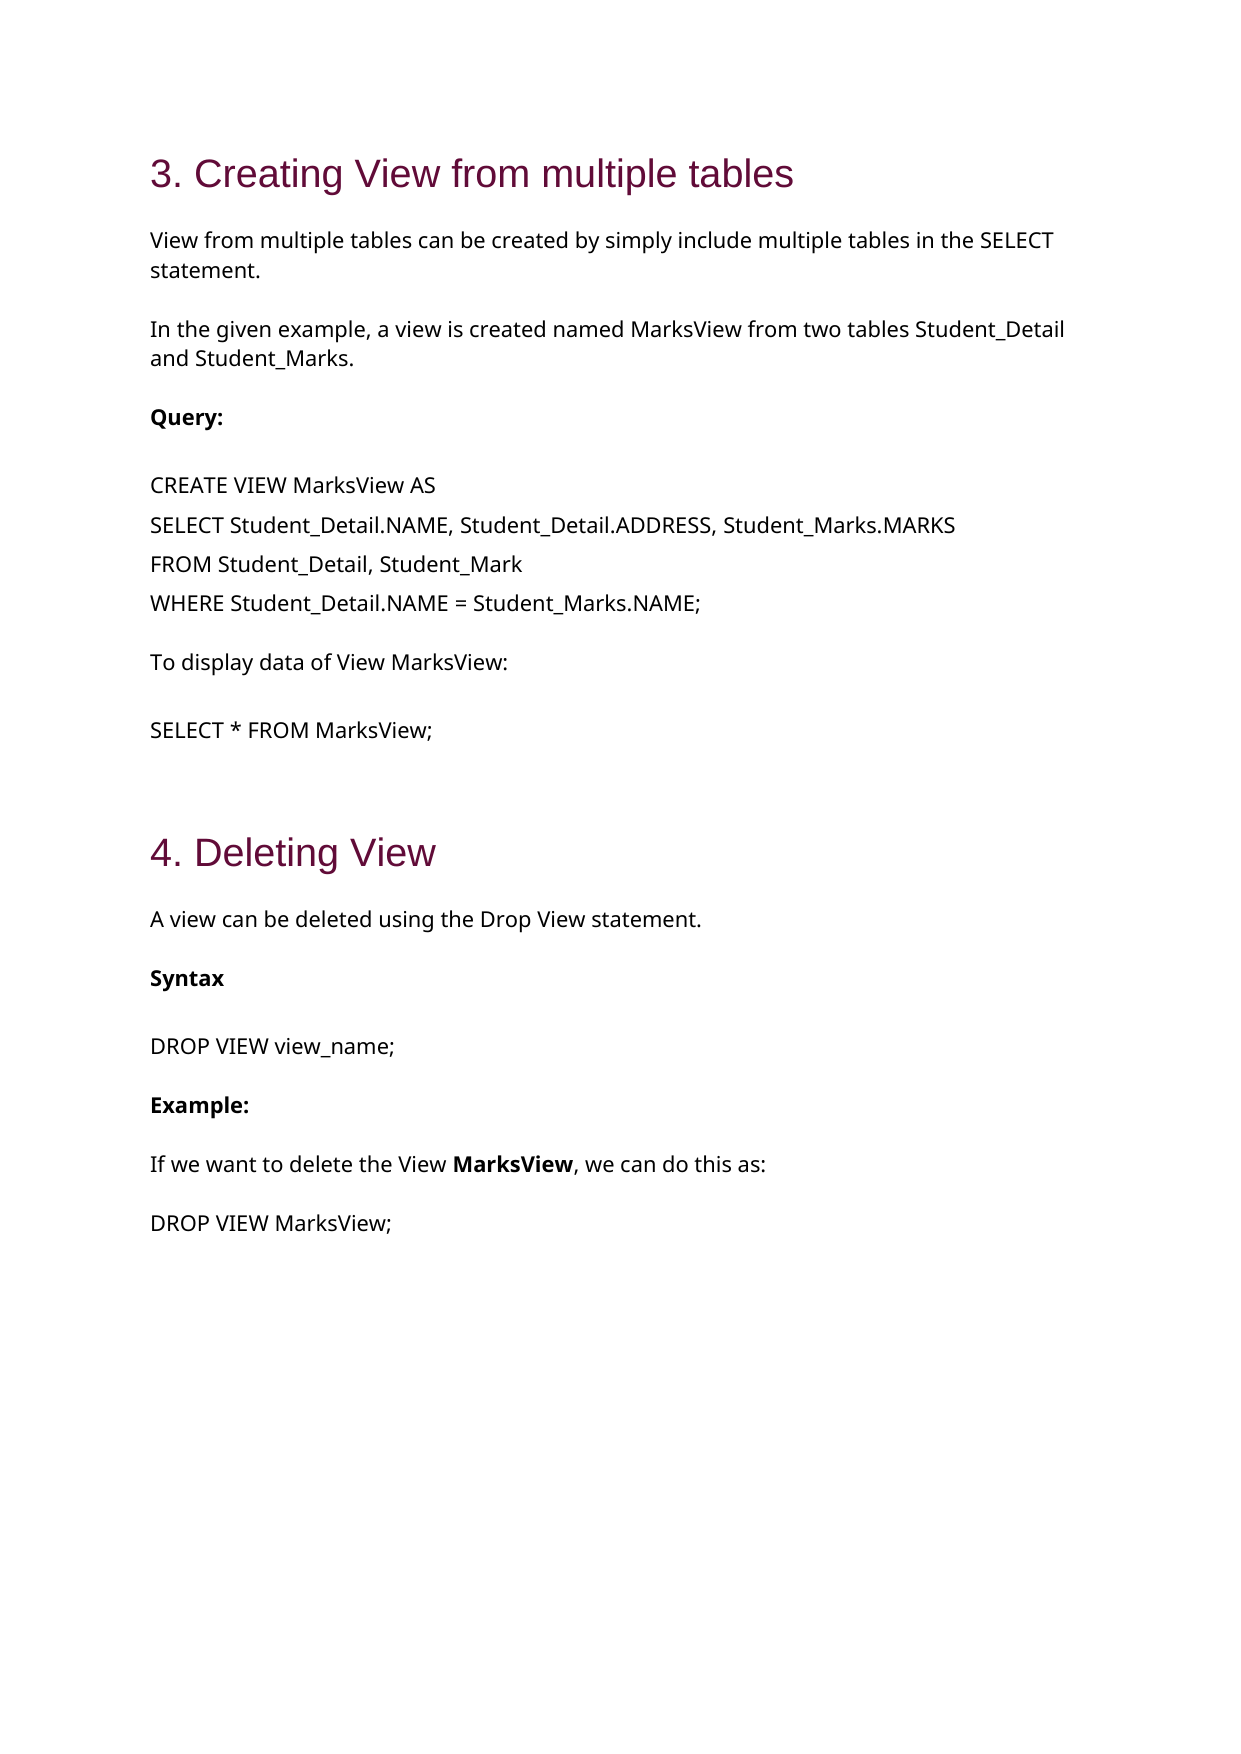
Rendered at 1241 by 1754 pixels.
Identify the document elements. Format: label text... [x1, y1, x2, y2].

text DROP VIEW view_name; [150, 1022, 1090, 1061]
text If we want to delete the View MarksView, we can do this as: [150, 1149, 1090, 1179]
text 4. Deleting View [150, 829, 1090, 875]
text Syntax [150, 963, 1090, 993]
text View from multiple tables can be created by simply include multiple tables in the SELECT statement. [150, 225, 1090, 284]
text CREATE VIEW MarksView AS [150, 461, 1090, 500]
text SELECT Student_Detail.NAME, Student_Detail.ADDRESS, Student_Marks.MARKS [150, 500, 1090, 539]
text In the given example, a view is created named MarksView from two tables Student_Detail and Student_Marks. [150, 313, 1090, 373]
text To display data of View MarksView: [150, 647, 1090, 676]
text FROM Student_Detail, Student_Mark [150, 539, 1090, 578]
text Query: [150, 402, 1090, 432]
text A view can be deleted using the Drop View statement. [150, 904, 1090, 934]
text WHERE Student_Detail.NAME = Student_Marks.NAME; [150, 578, 1090, 617]
text Example: [150, 1090, 1090, 1120]
text SELECT * FROM MarksView; [150, 706, 1090, 745]
text 3. Creating View from multiple tables [150, 150, 1090, 196]
text DROP VIEW MarksView; [150, 1208, 1090, 1238]
